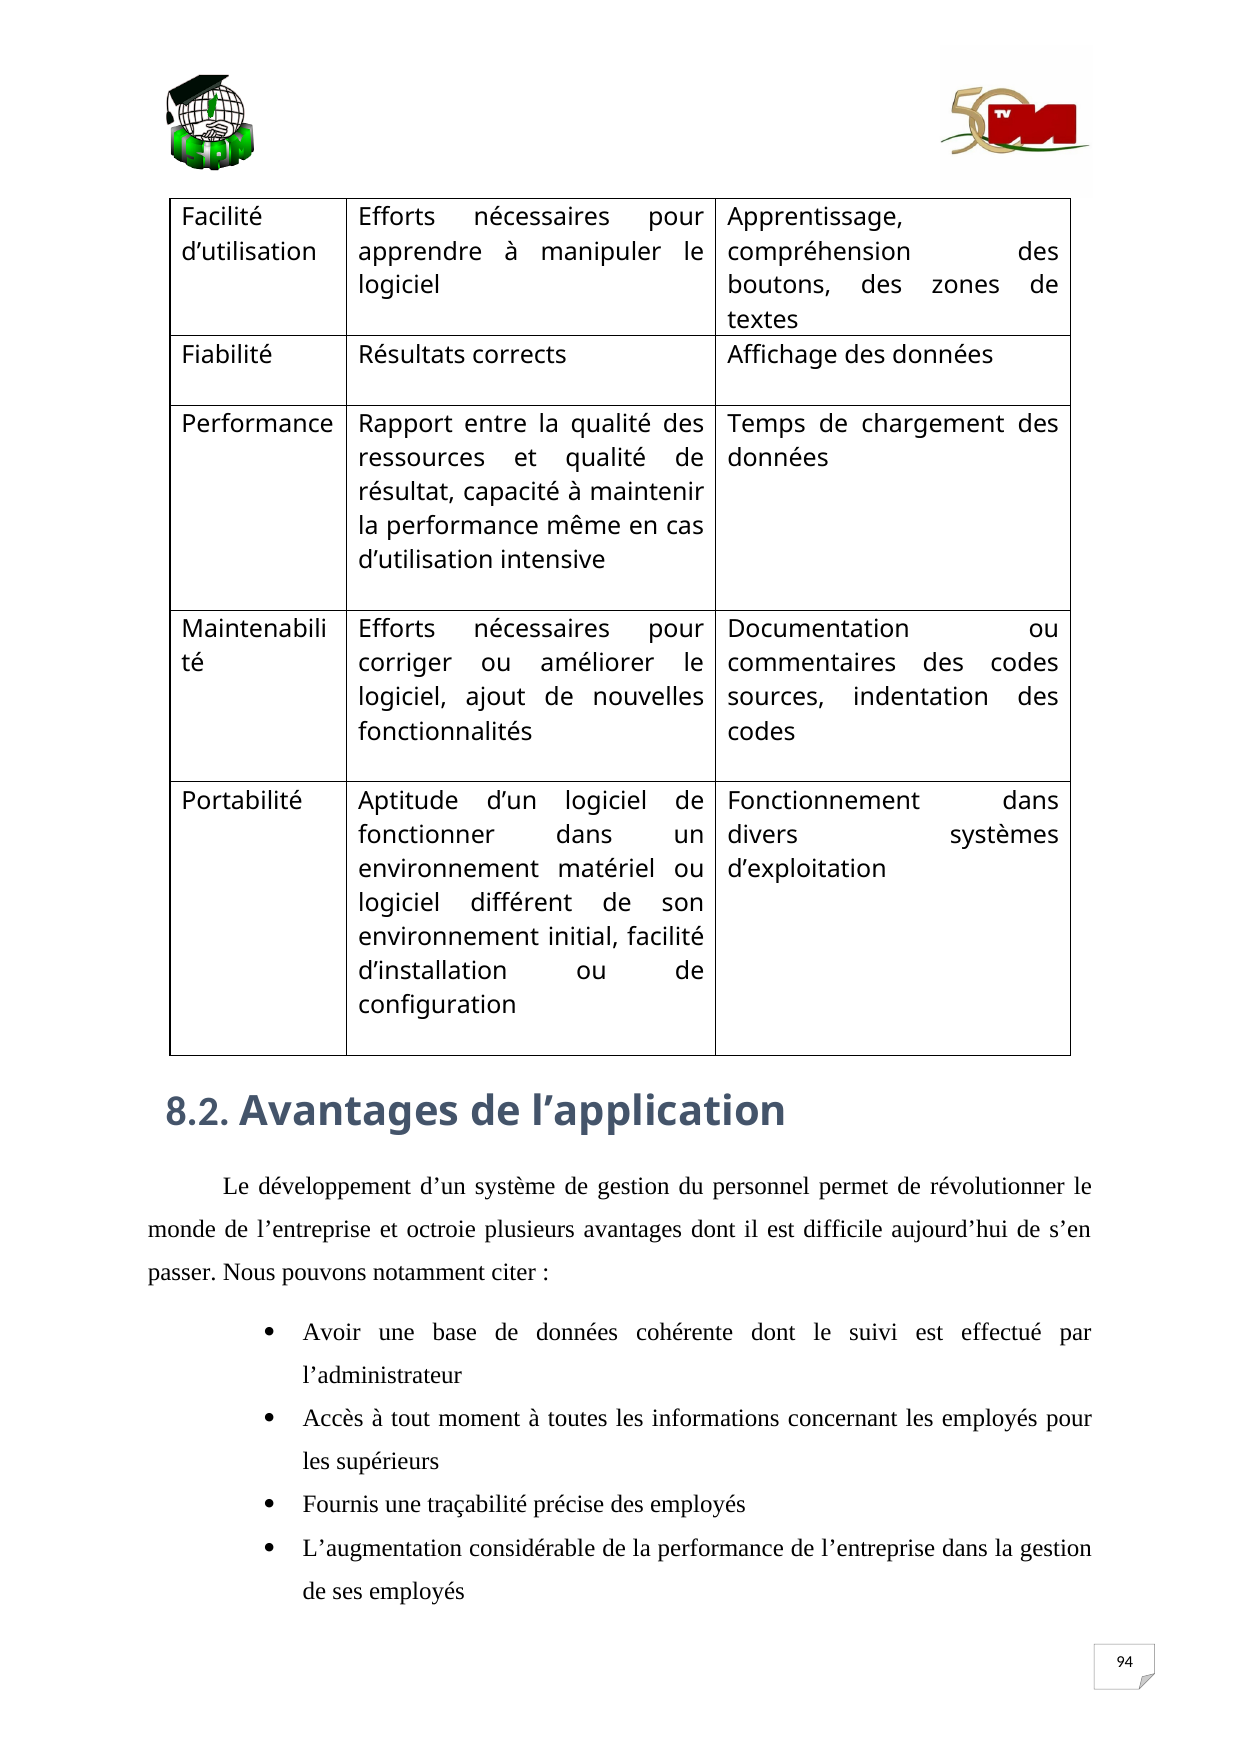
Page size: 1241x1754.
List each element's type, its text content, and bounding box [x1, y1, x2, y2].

table_cell Fonctionnement dans divers systèmes d’exploitation [716, 782, 1070, 1055]
table_cell Affichage des données [716, 336, 1070, 404]
table_cell Temps de chargement des données [716, 406, 1070, 610]
table_cell Documentation ou commentaires des codes sources, indentation des codes [716, 611, 1070, 781]
picture [147, 65, 272, 198]
table_cell Efforts nécessaires pour corriger ou améliorer le logiciel, ajout de nouvelles fonctionnalités [347, 611, 715, 781]
list Avoir une base de données cohérente dont le suivi est effectué par l’administrateur [265, 1317, 1093, 1389]
table_cell Apprentissage, compréhension des boutons, des zones de textes [716, 199, 1070, 335]
table_cell Portabilité [171, 782, 346, 1055]
text Le développement d’un système de gestion du personnel permet de révolutionner le monde de l’entreprise et octroie plusieurs avantages dont il est difficile aujourd’hui de s’en passer. Nous pouvons notamment citer : [148, 1171, 1093, 1286]
table_cell Facilité d’utilisation [171, 199, 346, 335]
picture [939, 45, 1093, 198]
list L’augmentation considérable de la performance de l’entreprise dans la gestion de ses employés [265, 1533, 1093, 1604]
table_cell Rapport entre la qualité des ressources et qualité de résultat, capacité à maintenir la performance même en cas d’utilisation intensive [347, 406, 715, 610]
table_cell Résultats corrects [347, 336, 715, 404]
table_cell Fiabilité [171, 336, 346, 404]
table_cell Efforts nécessaires pour apprendre à manipuler le logiciel [347, 199, 715, 335]
table_cell Performance [171, 406, 346, 610]
list Fournis une traçabilité précise des employés [265, 1489, 1093, 1518]
table_cell Maintenabilité [171, 611, 346, 781]
list Accès à tout moment à toutes les informations concernant les employés pour les supérieurs [265, 1403, 1093, 1475]
table_cell Aptitude d’un logiciel de fonctionner dans un environnement matériel ou logiciel différent de son environnement initial, facilité d’installation ou de configuration [347, 782, 715, 1055]
subtitle Avantages de l’application [165, 1081, 1093, 1138]
